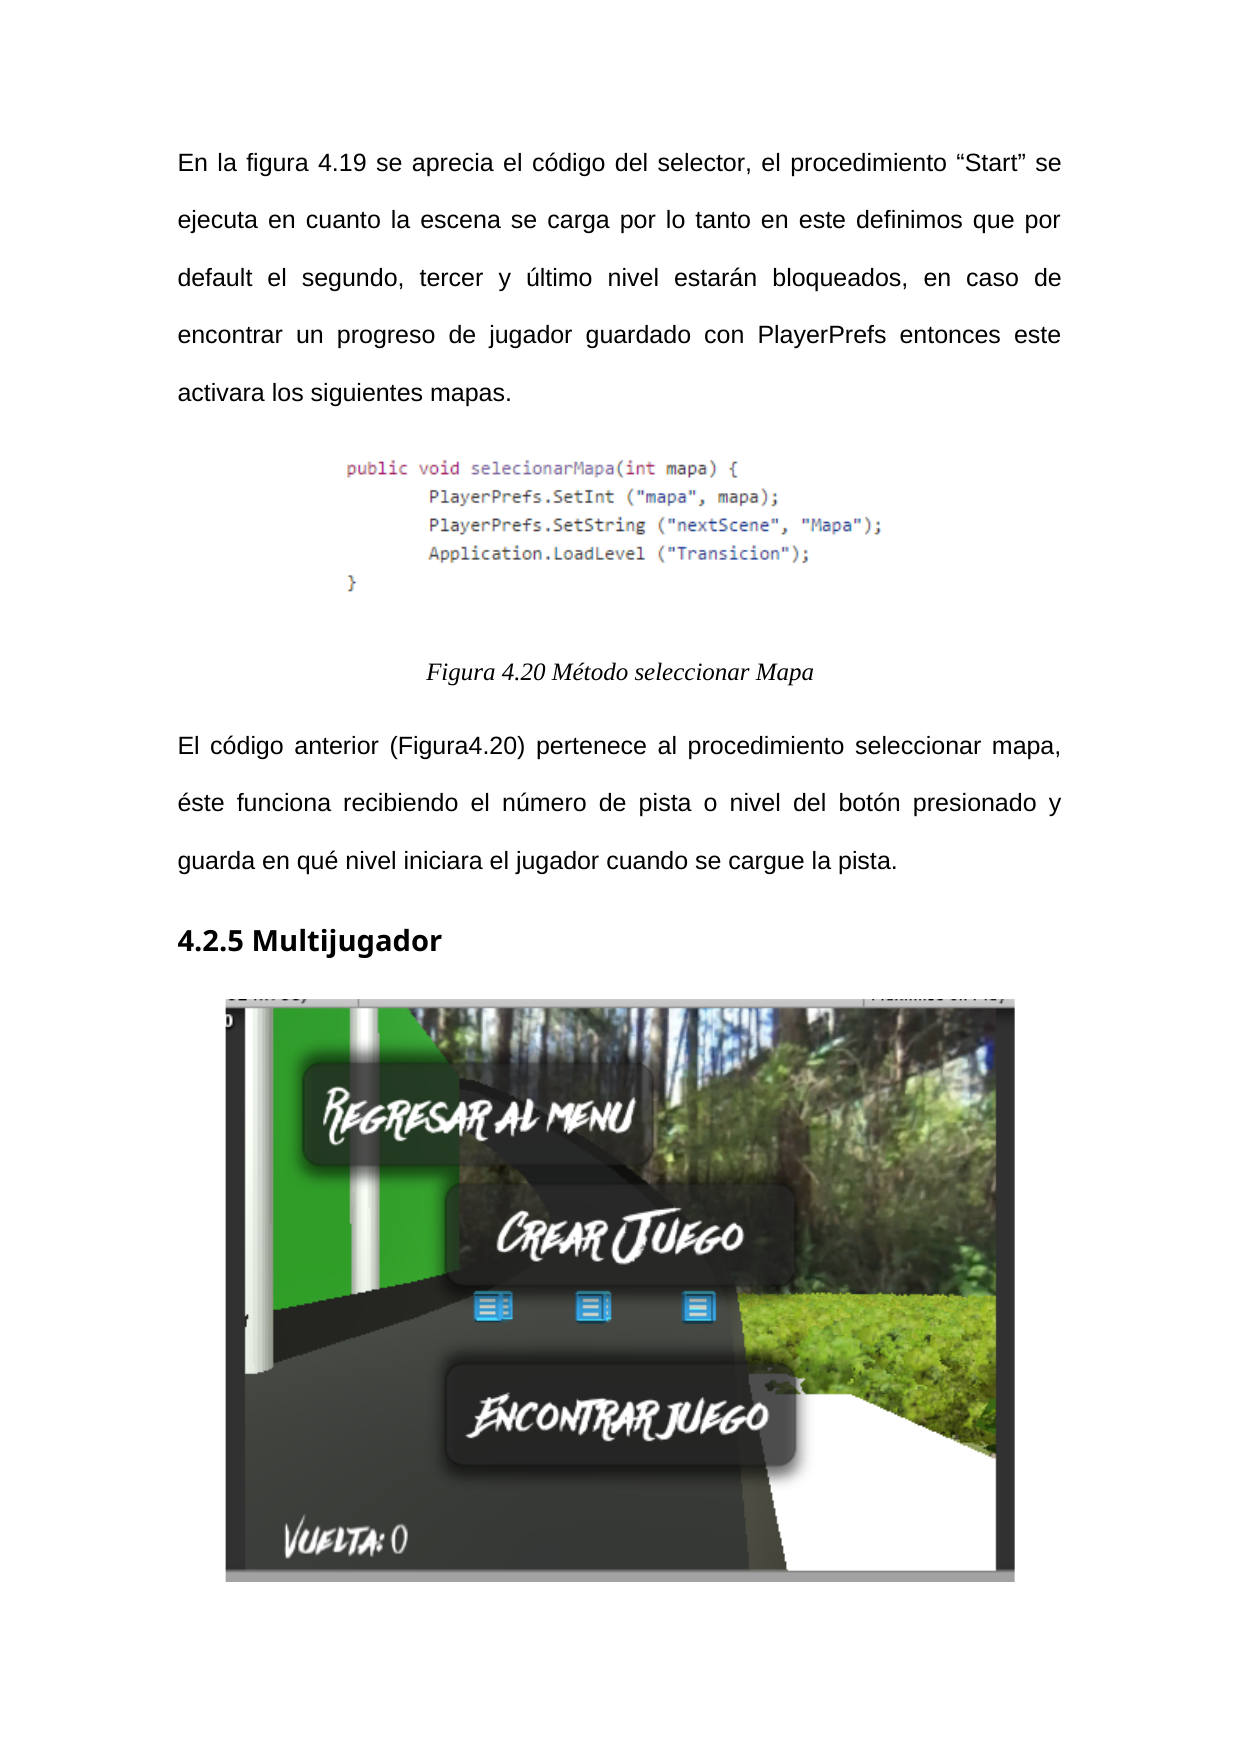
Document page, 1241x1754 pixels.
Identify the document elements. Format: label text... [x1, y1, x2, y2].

text El código anterior (Figura4.20) pertenece al procedimiento seleccionar mapa, éste funciona recibiendo el número de pista o nivel del botón presionado y guarda en qué nivel iniciara el jugador cuando se cargue la pista. [177, 731, 1063, 874]
picture [329, 451, 911, 612]
text En la figura 4.19 se aprecia el código del selector, el procedimiento “Start” se ejecuta en cuanto la escena se carga por lo tanto en este definimos que por default el segundo, tercer y último nivel estarán bloqueados, en caso de encontrar un progreso de jugador guardado con PlayerPrefs entonces este activara los siguientes mapas. [177, 148, 1063, 406]
picture [225, 999, 1015, 1582]
subtitle 4.2.5 Multijugador [177, 920, 1063, 959]
text Figura 4.20 Método seleccionar Mapa [177, 657, 1063, 685]
